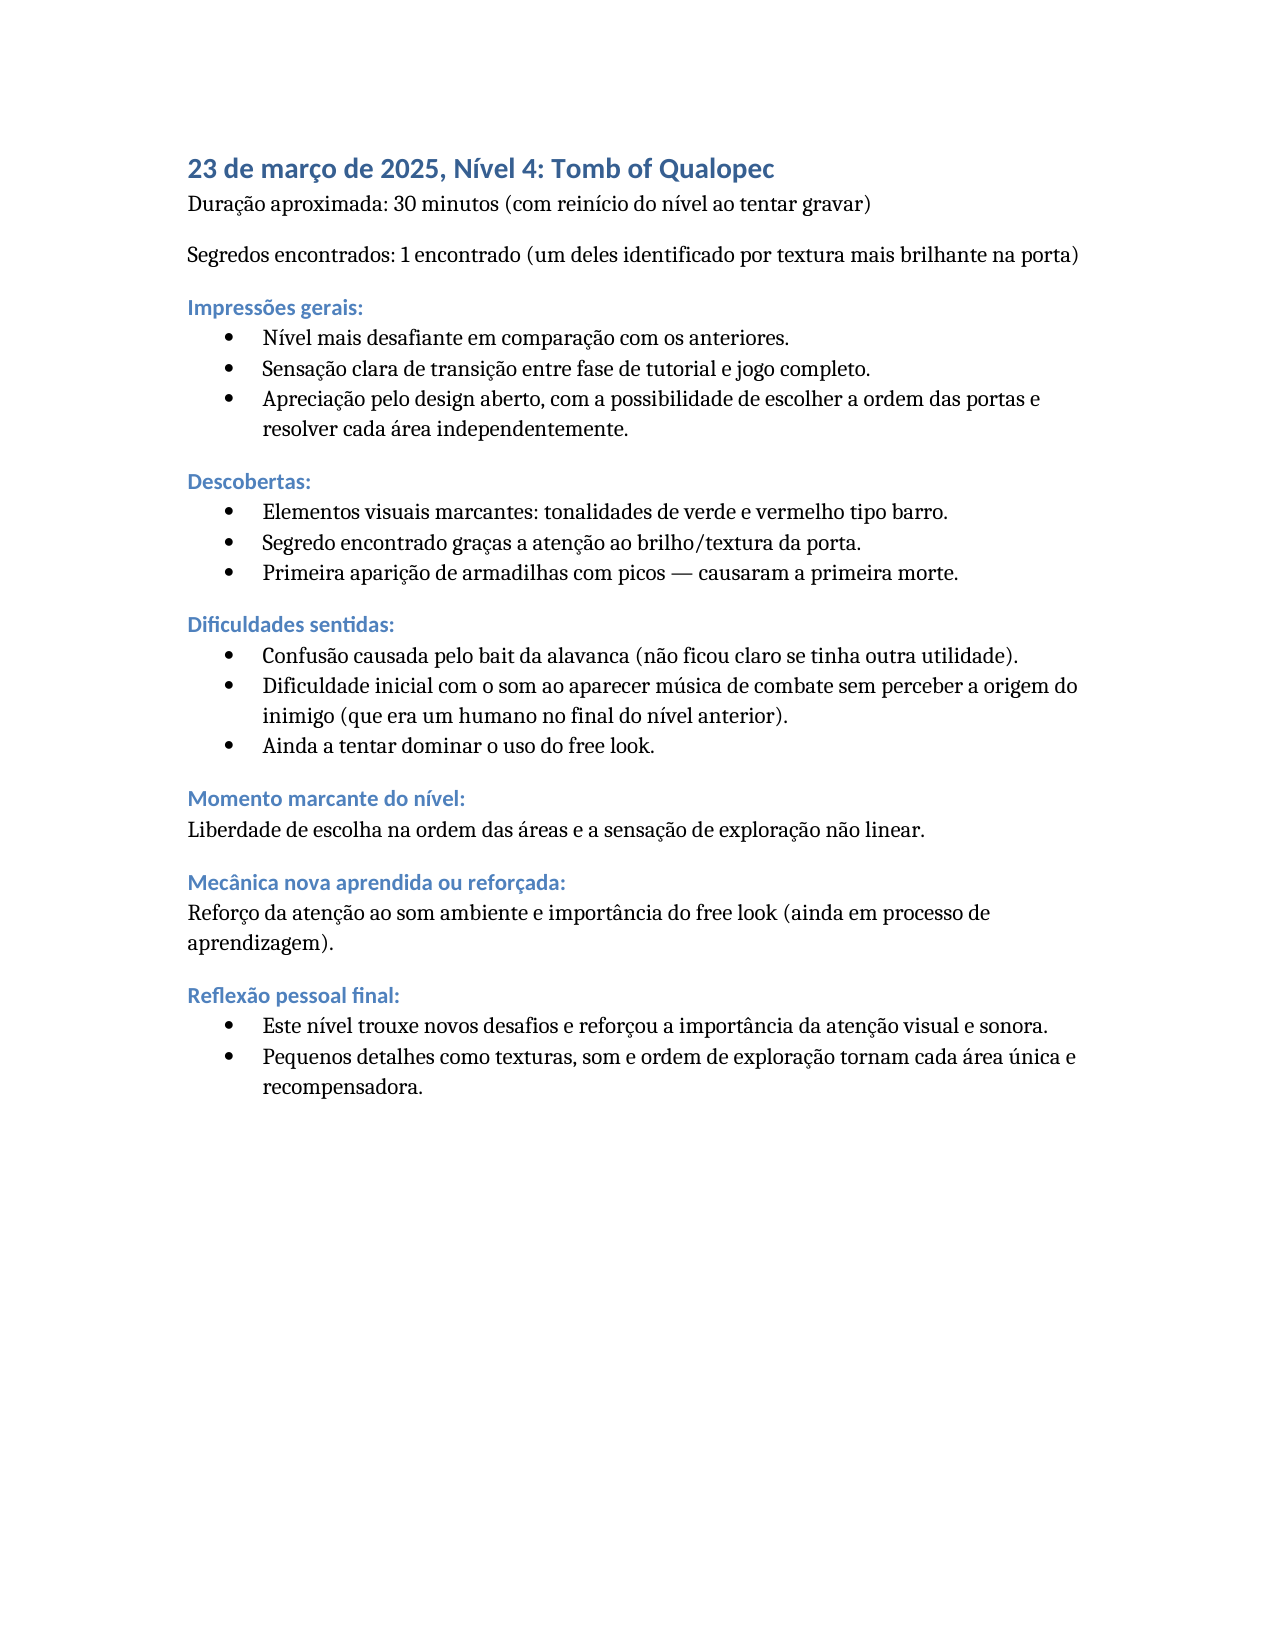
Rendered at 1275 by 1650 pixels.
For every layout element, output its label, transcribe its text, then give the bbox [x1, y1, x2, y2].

subtitle Mecânica nova aprendida ou reforçada: [187, 868, 1087, 896]
list Dificuldade inicial com o som ao aparecer música de combate sem perceber a origem do inimigo (que era um humano no final do nível anterior). [225, 673, 1087, 729]
subtitle Impressões gerais: [187, 293, 1087, 321]
text Duração aproximada: 30 minutos (com reinício do nível ao tentar gravar) [187, 191, 1087, 217]
list Confusão causada pelo bait da alavanca (não ficou claro se tinha outra utilidade). [225, 643, 1087, 669]
list Apreciação pelo design aberto, com a possibilidade de escolher a ordem das portas e resolver cada área independentemente. [225, 386, 1087, 442]
list Elementos visuais marcantes: tonalidades de verde e vermelho tipo barro. [225, 499, 1087, 525]
list Pequenos detalhes como texturas, som e ordem de exploração tornam cada área única e recompensadora. [225, 1043, 1087, 1100]
subtitle Momento marcante do nível: [187, 784, 1087, 812]
text Reforço da atenção ao som ambiente e importância do free look (ainda em processo de aprendizagem). [187, 900, 1087, 956]
list Segredo encontrado graças a atenção ao brilho/textura da porta. [225, 529, 1087, 556]
text Segredos encontrados: 1 encontrado (um deles identificado por textura mais brilhante na porta) [187, 242, 1087, 268]
subtitle 23 de março de 2025, Nível 4: Tomb of Qualopec [187, 150, 1087, 186]
list Este nível trouxe novos desafios e reforçou a importância da atenção visual e sonora. [225, 1013, 1087, 1039]
list Nível mais desafiante em comparação com os anteriores. [225, 325, 1087, 352]
list Ainda a tentar dominar o uso do free look. [225, 733, 1087, 760]
subtitle Descobertas: [187, 467, 1087, 495]
list Sensação clara de transição entre fase de tutorial e jogo completo. [225, 355, 1087, 382]
list Primeira aparição de armadilhas com picos — causaram a primeira morte. [225, 559, 1087, 586]
text Liberdade de escolha na ordem das áreas e a sensação de exploração não linear. [187, 817, 1087, 843]
subtitle Dificuldades sentidas: [187, 611, 1087, 638]
subtitle Reflexão pessoal final: [187, 981, 1087, 1009]
